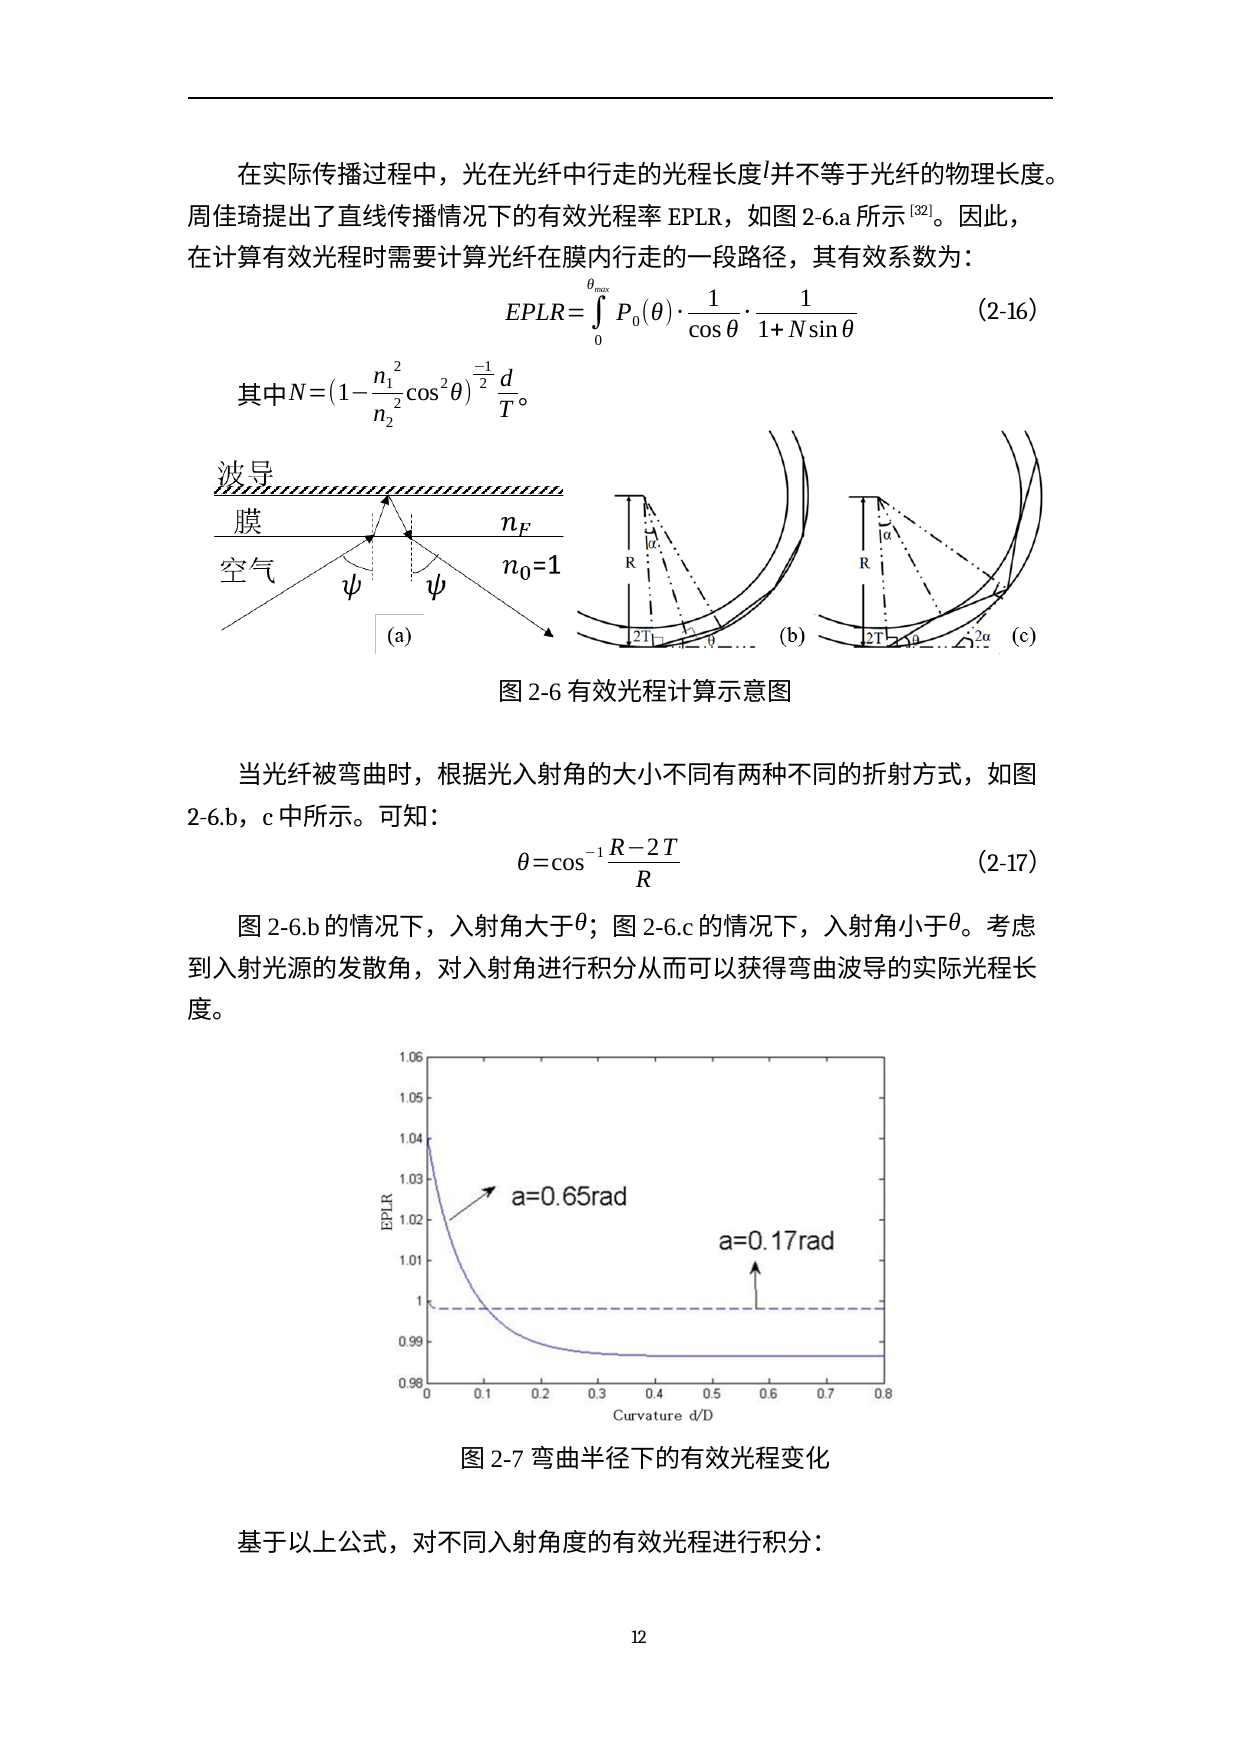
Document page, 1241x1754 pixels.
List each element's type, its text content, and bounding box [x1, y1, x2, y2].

text 基于以上公式，对不同入射角度的有效光程进行积分： [187, 1518, 1053, 1559]
text （2-16） [187, 275, 1053, 348]
text 其中。 [187, 357, 1053, 430]
text 当光纤被弯曲时，根据光入射角的大小不同有两种不同的折射方式，如图2-6.b，c中所示。可知： [187, 751, 1053, 834]
text 在实际传播过程中，光在光纤中行走的光程长度并不等于光纤的物理长度。周佳琦提出了直线传播情况下的有效光程率EPLR，如图2-6.a所示 [32]。因此，在计算有效光程时需要计算光纤在膜内行走的一段路径，其有效系数为： [187, 150, 1053, 275]
text （2-17） [337, 834, 1053, 893]
picture [192, 430, 1049, 661]
text 图2-7 弯曲半径下的有效光程变化 [187, 1434, 1053, 1476]
text 图2-6 有效光程计算示意图 [187, 667, 1053, 709]
text 图2-6.b的情况下，入射角大于；图2-6.c的情况下，入射角小于。考虑到入射光源的发散角，对入射角进行积分从而可以获得弯曲波导的实际光程长度。 [187, 902, 1053, 1027]
picture [350, 1027, 941, 1428]
